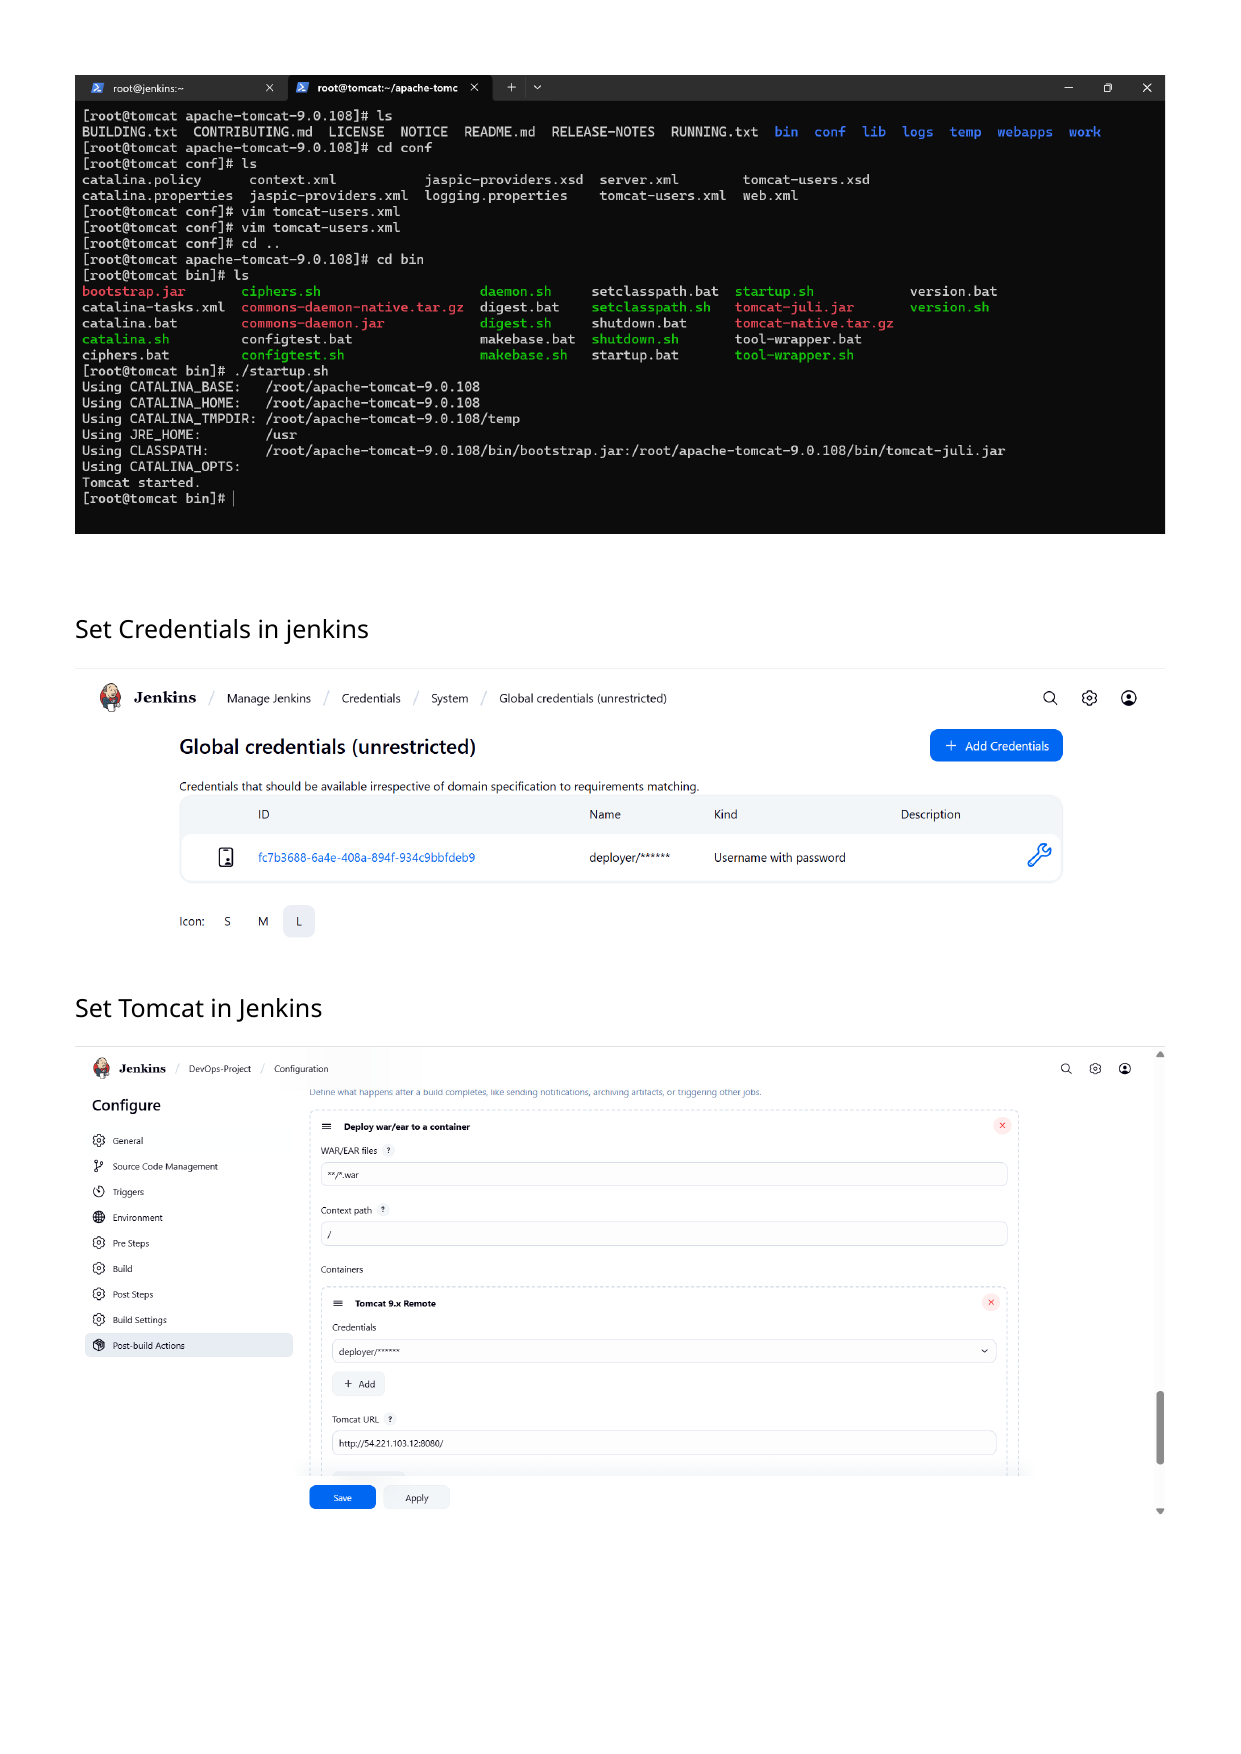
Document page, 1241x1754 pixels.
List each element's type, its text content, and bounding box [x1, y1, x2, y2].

picture [75, 75, 1166, 534]
picture [75, 1046, 1166, 1515]
text Set Tomcat in Jenkins [75, 991, 1165, 1025]
text Set Credentials in jenkins [75, 611, 1165, 646]
picture [75, 667, 1166, 969]
